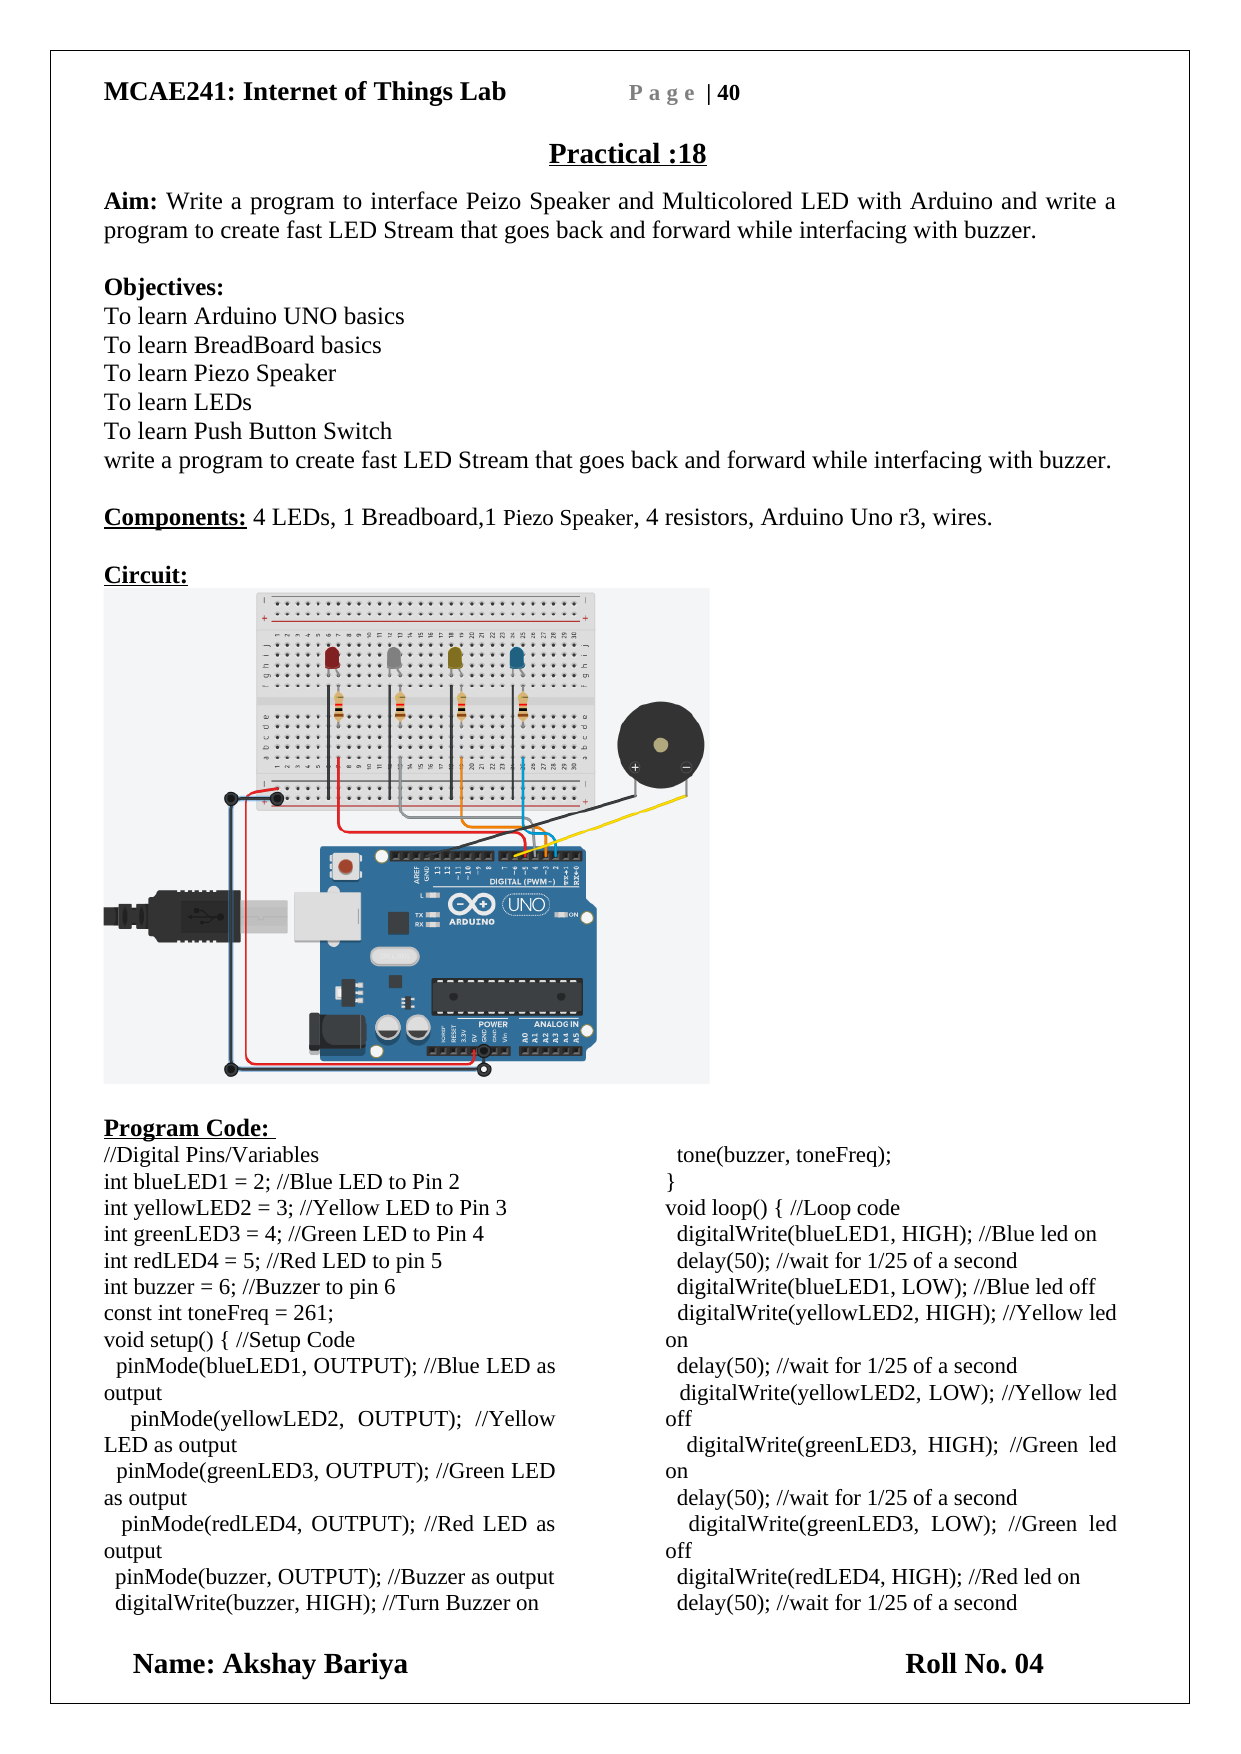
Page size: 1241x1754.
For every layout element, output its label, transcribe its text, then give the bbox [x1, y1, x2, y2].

text digitalWrite(yellowLED2, HIGH); //Yellow led on [665, 1299, 1117, 1352]
text int buzzer = 6; //Buzzer to pin 6 [103, 1273, 556, 1299]
text Aim: Write a program to interface Peizo Speaker and Multicolored LED with Arduino and write a program to create fast LED Stream that goes back and forward while interfacing with buzzer. [103, 186, 1117, 243]
text Circuit: [103, 560, 1152, 588]
text delay(50); //wait for 1/25 of a second [665, 1484, 1117, 1510]
text pinMode(blueLED1, OUTPUT); //Blue LED as output [103, 1352, 556, 1405]
text int greenLED3 = 4; //Green LED to Pin 4 [103, 1220, 556, 1247]
text To learn BreadBoard basics [103, 330, 1117, 358]
text digitalWrite(redLED4, HIGH); //Red led on [665, 1563, 1117, 1589]
text To learn LEDs [103, 387, 1117, 416]
text const int toneFreq = 261; [103, 1299, 556, 1326]
text To learn Push Button Switch [103, 416, 1117, 445]
text digitalWrite(greenLED3, HIGH); //Green led on [665, 1431, 1117, 1484]
text Program Code: [103, 1113, 1152, 1141]
text } [665, 1168, 1117, 1194]
text digitalWrite(greenLED3, LOW); //Green led off [665, 1510, 1117, 1563]
text digitalWrite(blueLED1, HIGH); //Blue led on [665, 1220, 1117, 1247]
text void setup() { //Setup Code [103, 1326, 556, 1352]
text To learn Arduino UNO basics [103, 301, 1117, 330]
text digitalWrite(buzzer, HIGH); //Turn Buzzer on [103, 1589, 556, 1616]
text tone(buzzer, toneFreq); [665, 1141, 1117, 1168]
text delay(50); //wait for 1/25 of a second [665, 1352, 1117, 1378]
text int redLED4 = 5; //Red LED to pin 5 [103, 1247, 556, 1273]
text digitalWrite(yellowLED2, LOW); //Yellow led off [665, 1378, 1117, 1431]
text delay(50); //wait for 1/25 of a second [665, 1247, 1117, 1273]
text void loop() { //Loop code [665, 1194, 1117, 1220]
text pinMode(buzzer, OUTPUT); //Buzzer as output [103, 1563, 556, 1589]
text pinMode(yellowLED2, OUTPUT); //Yellow LED as output [103, 1405, 556, 1458]
text Objectives: [103, 272, 1117, 301]
text To learn Piezo Speaker [103, 358, 1117, 387]
text digitalWrite(blueLED1, LOW); //Blue led off [665, 1273, 1117, 1299]
text pinMode(redLED4, OUTPUT); //Red LED as output [103, 1510, 556, 1563]
text //Digital Pins/Variables [103, 1141, 556, 1168]
text pinMode(greenLED3, OUTPUT); //Green LED as output [103, 1458, 556, 1510]
text delay(50); //wait for 1/25 of a second [665, 1589, 1117, 1616]
text Practical :18 [103, 136, 1152, 169]
picture [103, 588, 710, 1084]
text int yellowLED2 = 3; //Yellow LED to Pin 3 [103, 1194, 556, 1220]
text write a program to create fast LED Stream that goes back and forward while interfacing with buzzer. [103, 445, 1117, 473]
text int blueLED1 = 2; //Blue LED to Pin 2 [103, 1168, 556, 1194]
text Components: 4 LEDs, 1 Breadboard,1 Piezo Speaker, 4 resistors, Arduino Uno r3, wires. [103, 502, 1152, 531]
